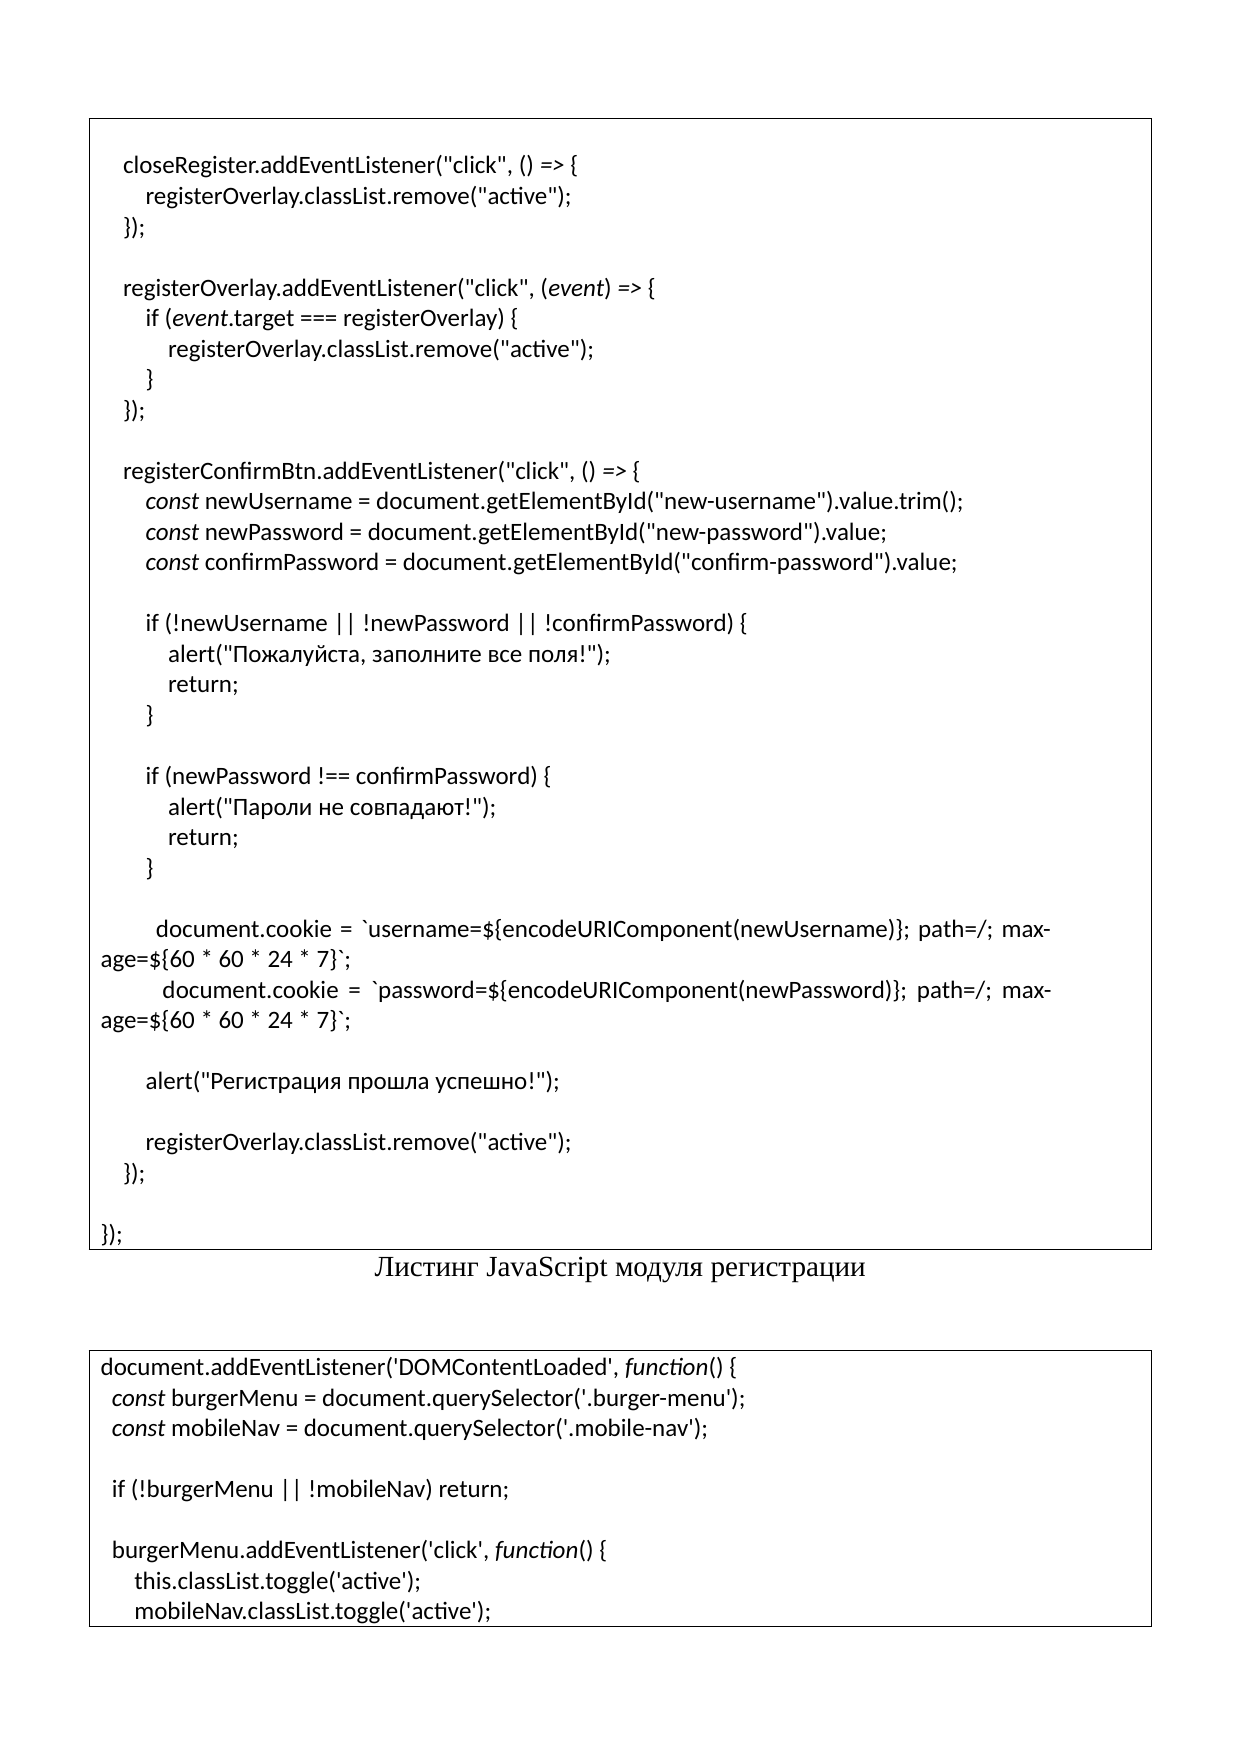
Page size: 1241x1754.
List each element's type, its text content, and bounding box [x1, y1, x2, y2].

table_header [90, 1351, 1151, 1626]
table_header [90, 119, 1151, 1248]
text Листинг JavaScript модуля регистрации [177, 1250, 1152, 1283]
